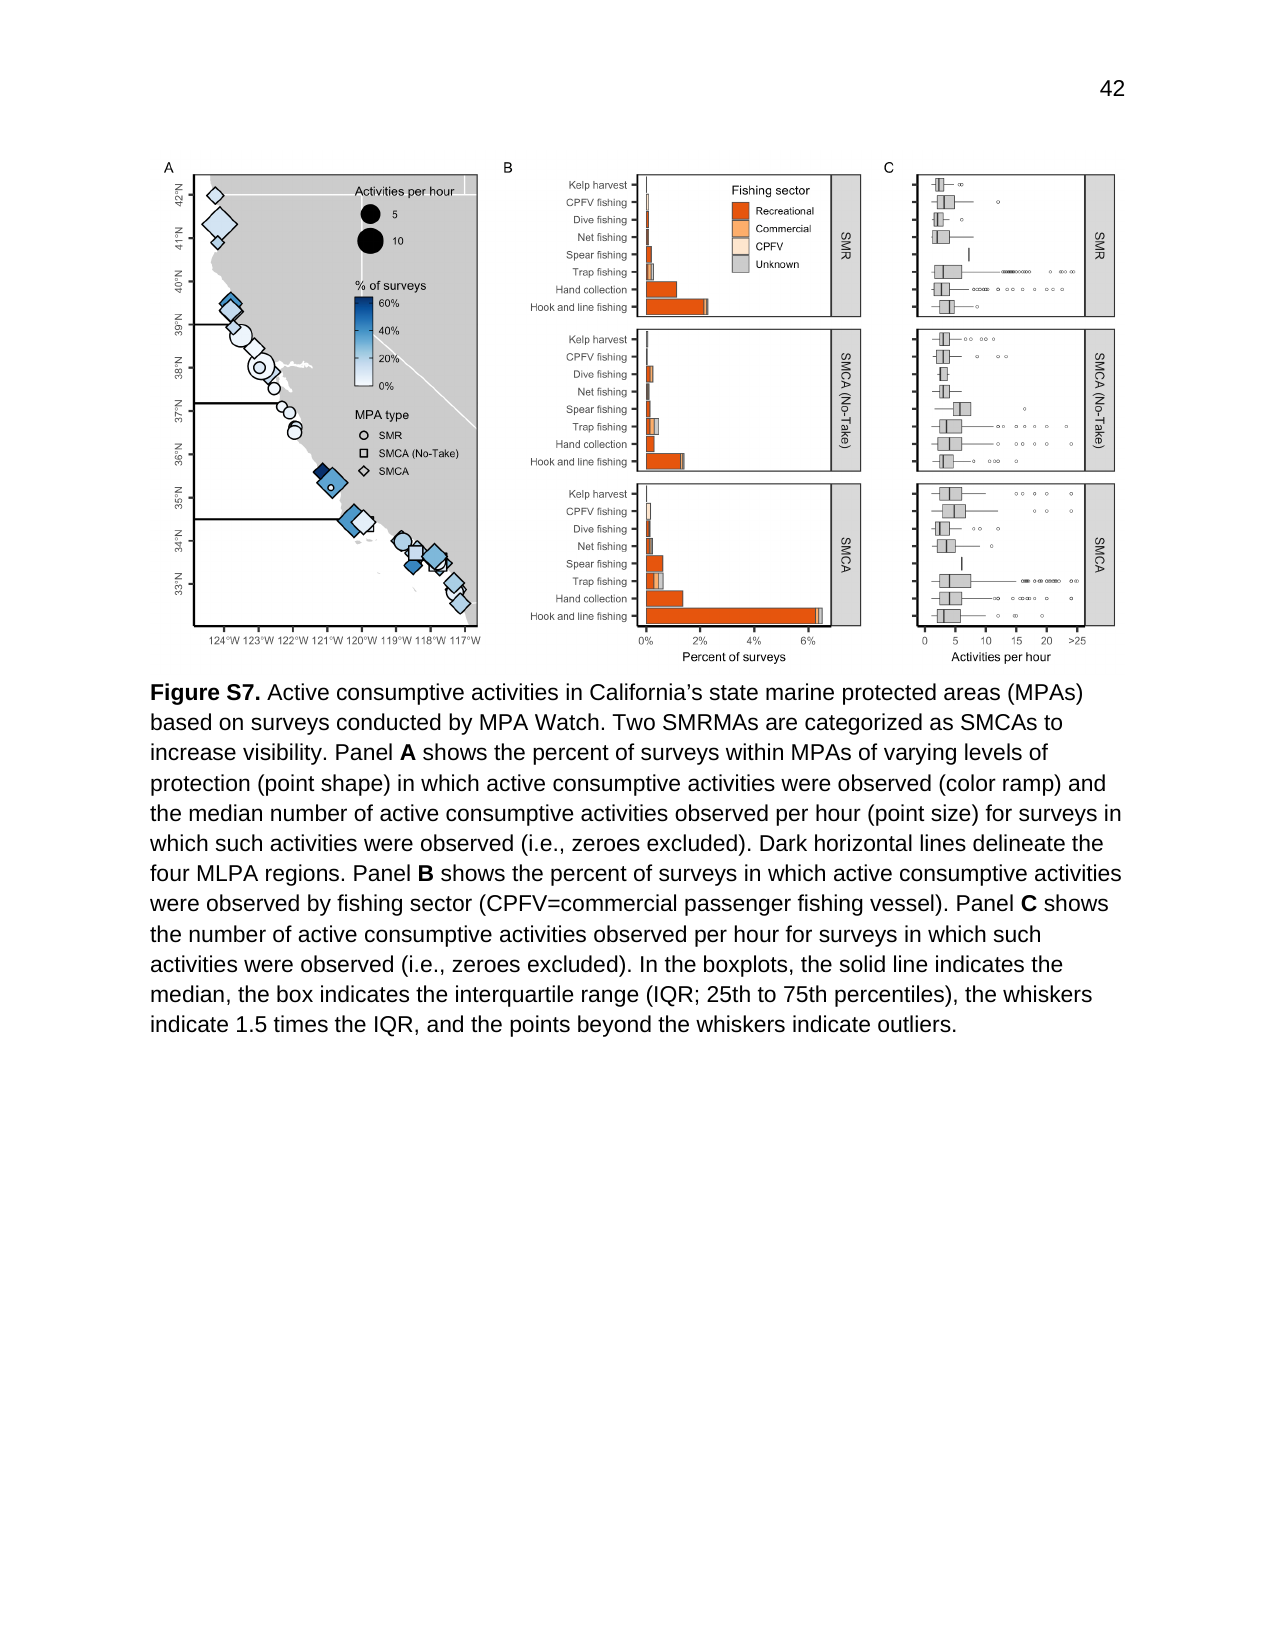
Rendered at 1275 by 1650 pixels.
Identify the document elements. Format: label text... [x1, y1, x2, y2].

text Figure S7. Active consumptive activities in California’s state marine protected areas (MPAs) based on surveys conducted by MPA Watch. Two SMRMAs are categorized as SMCAs to increase visibility. Panel A shows the percent of surveys within MPAs of varying levels of protection (point shape) in which active consumptive activities were observed (color ramp) and the median number of active consumptive activities observed per hour (point size) for surveys in which such activities were observed (i.e., zeroes excluded). Dark horizontal lines delineate the four MLPA regions. Panel B shows the percent of surveys in which active consumptive activities were observed by fishing sector (CPFV=commercial passenger fishing vessel). Panel C shows the number of active consumptive activities observed per hour for surveys in which such activities were observed (i.e., zeroes excluded). In the boxplots, the solid line indicates the median, the box indicates the interquartile range (IQR; 25th to 75th percentiles), the whiskers indicate 1.5 times the IQR, and the points beyond the whiskers indicate outliers. [150, 675, 1125, 1037]
picture [150, 150, 1125, 675]
